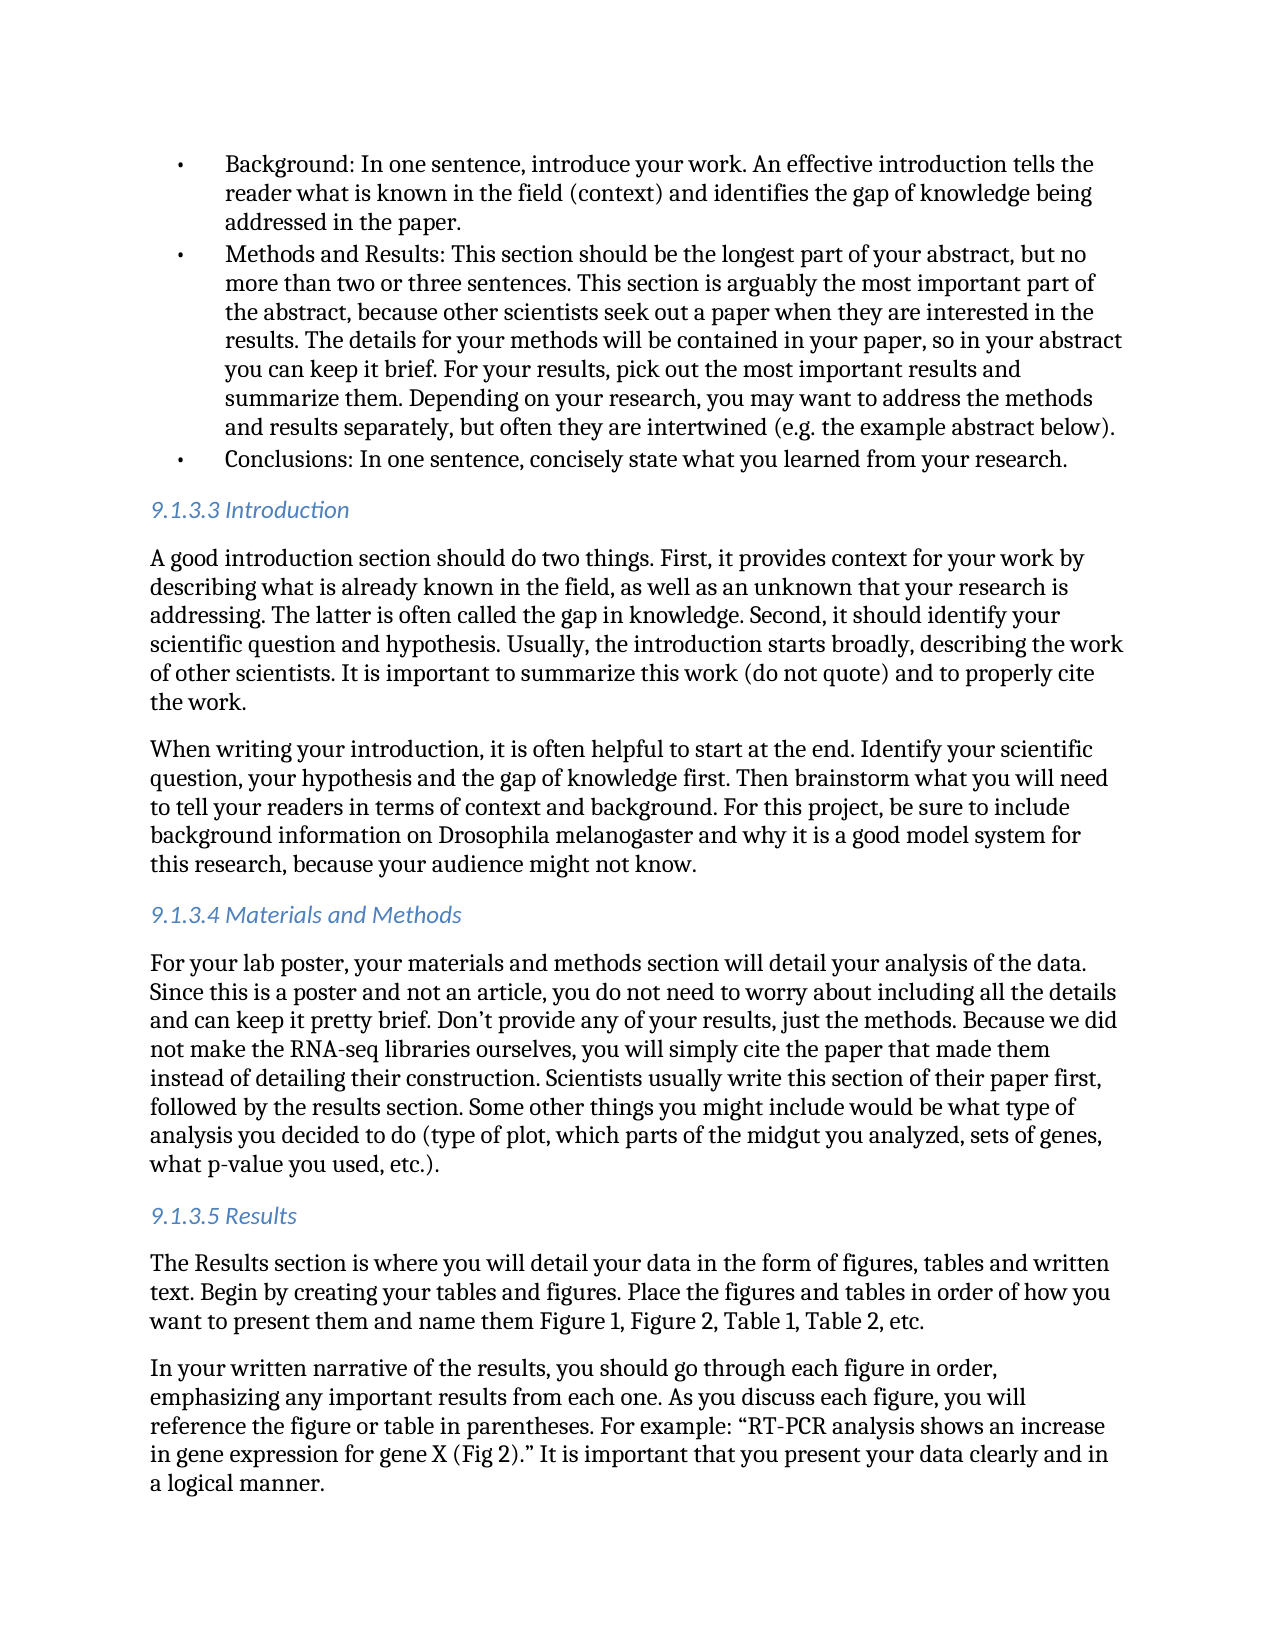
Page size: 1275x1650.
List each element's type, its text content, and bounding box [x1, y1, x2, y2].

list Background: In one sentence, introduce your work. An effective introduction tells the reader what is known in the field (context) and identifies the gap of knowledge being addressed in the paper. [175, 150, 1125, 236]
text For your lab poster, your materials and methods section will detail your analysis of the data. Since this is a poster and not an article, you do not need to worry about including all the details and can keep it pretty brief. Don’t provide any of your results, just the methods. Because we did not make the RNA-seq libraries ourselves, you will simply cite the paper that made them instead of detailing their construction. Scientists usually write this section of their paper first, followed by the results section. Some other things you might include would be what type of analysis you decided to do (type of plot, which parts of the midgut you analyzed, sets of genes, what p-value you used, etc.). [150, 949, 1125, 1179]
text When writing your introduction, it is often helpful to start at the end. Identify your scientific question, your hypothesis and the gap of knowledge first. Then brainstorm what you will need to tell your readers in terms of context and background. For this project, be sure to include background information on Drosophila melanogaster and why it is a good model system for this research, because your audience might not know. [150, 735, 1125, 879]
subtitle 9.1.3.3 Introduction [150, 494, 1125, 525]
subtitle 9.1.3.5 Results [150, 1200, 1125, 1230]
list Conclusions: In one sentence, concisely state what you learned from your research. [175, 445, 1125, 474]
subtitle 9.1.3.4 Materials and Methods [150, 900, 1125, 930]
text The Results section is where you will detail your data in the form of figures, tables and written text. Begin by creating your tables and figures. Place the figures and tables in order of how you want to present them and name them Figure 1, Figure 2, Table 1, Table 2, etc. [150, 1249, 1125, 1335]
text A good introduction section should do two things. First, it provides context for your work by describing what is already known in the field, as well as an unknown that your research is addressing. The latter is often called the gap in knowledge. Second, it should identify your scientific question and hypothesis. Usually, the introduction starts broadly, describing the work of other scientists. It is important to summarize this work (do not quote) and to properly cite the work. [150, 544, 1125, 716]
list Methods and Results: This section should be the longest part of your abstract, but no more than two or three sentences. This section is arguably the most important part of the abstract, because other scientists seek out a paper when they are interested in the results. The details for your methods will be contained in your paper, so in your abstract you can keep it brief. For your results, pick out the most important results and summarize them. Depending on your research, you may want to address the methods and results separately, but often they are intertwined (e.g. the example abstract below). [175, 240, 1125, 441]
text In your written narrative of the results, you should go through each figure in order, emphasizing any important results from each one. As you discuss each figure, you will reference the figure or table in parentheses. For example: “RT-PCR analysis shows an increase in gene expression for gene X (Fig 2).” It is important that you present your data clearly and in a logical manner. [150, 1354, 1125, 1498]
